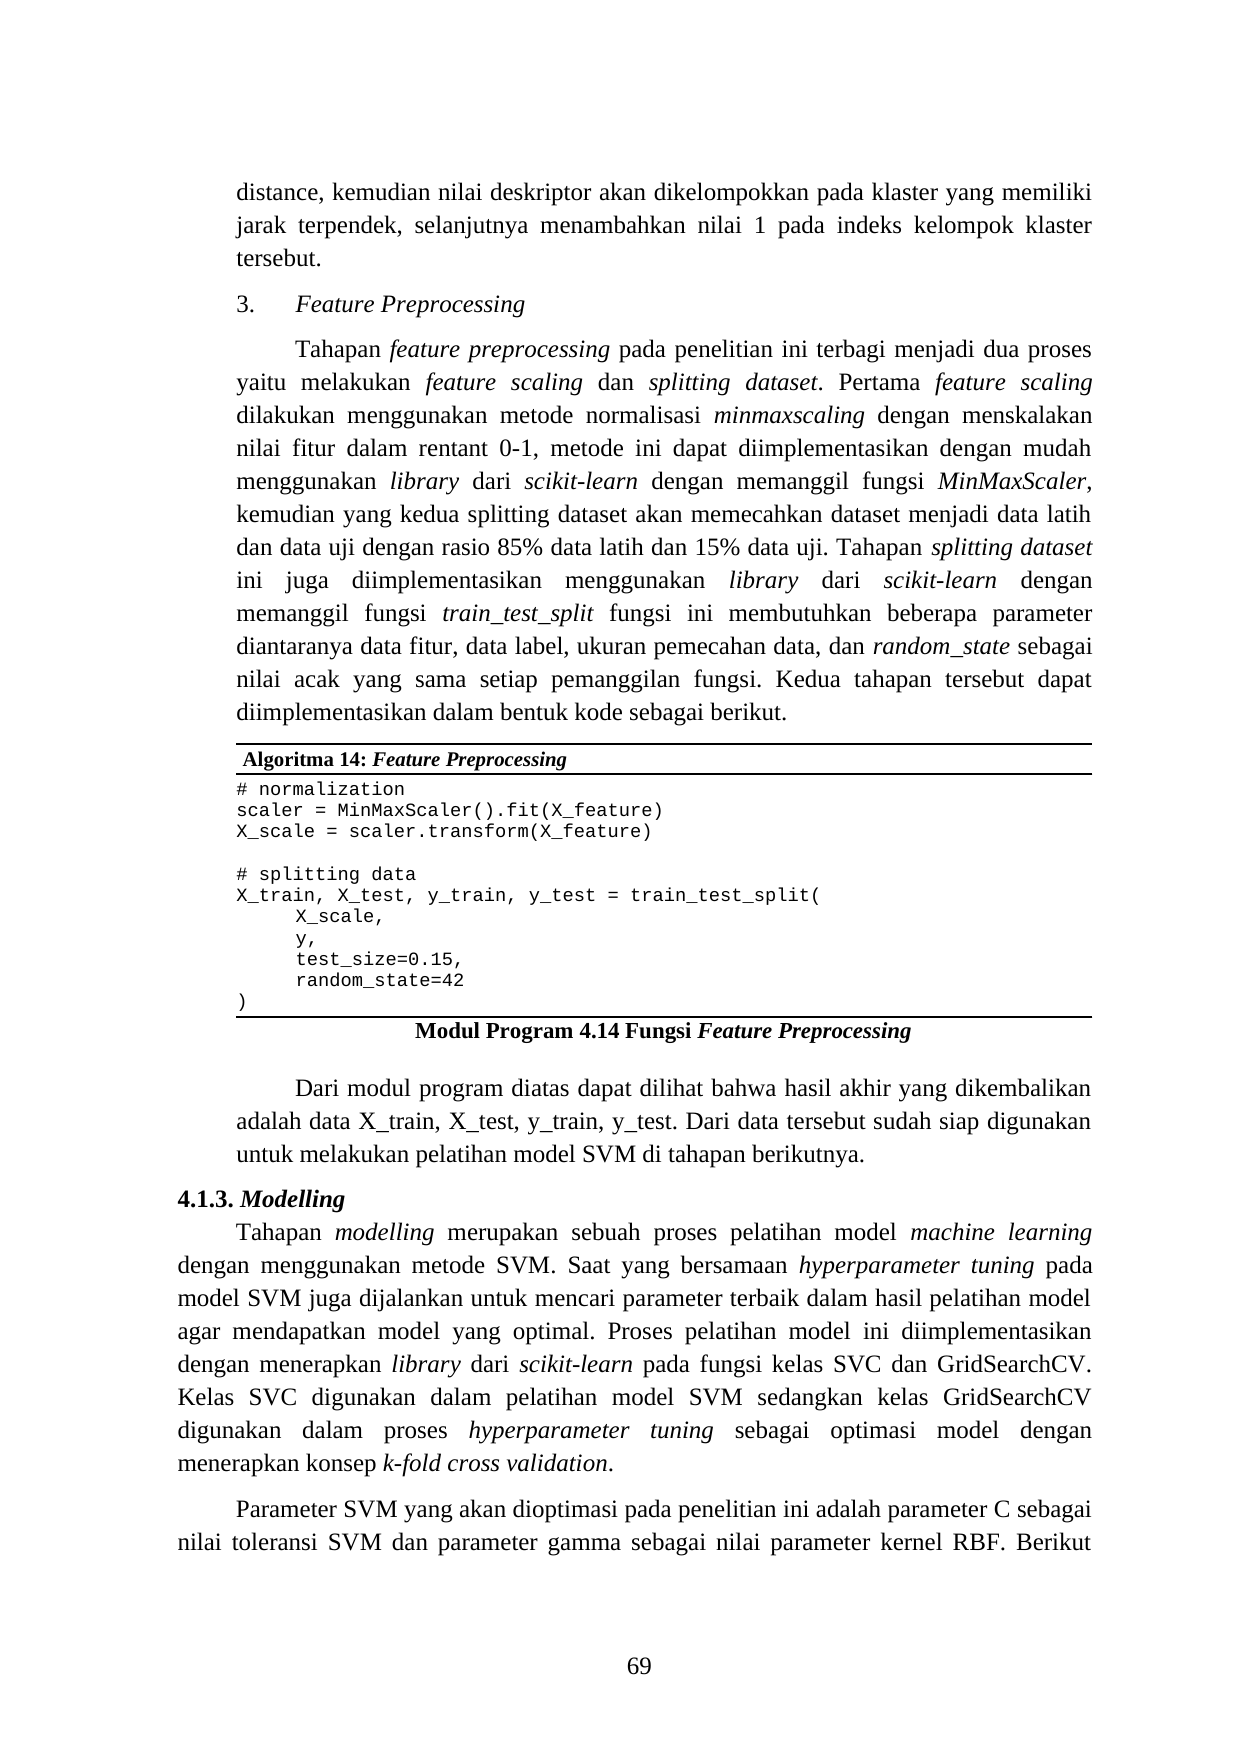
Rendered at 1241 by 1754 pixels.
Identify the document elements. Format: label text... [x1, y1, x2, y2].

text X_scale = scaler.transform(X_feature) [236, 822, 1092, 843]
text Tahapan feature preprocessing pada penelitian ini terbagi menjadi dua proses yaitu melakukan feature scaling dan splitting dataset. Pertama feature scaling dilakukan menggunakan metode normalisasi minmaxscaling dengan menskalakan nilai fitur dalam rentant 0-1, metode ini dapat diimplementasikan dengan mudah menggunakan library dari scikit-learn dengan memanggil fungsi MinMaxScaler, kemudian yang kedua splitting dataset akan memecahkan dataset menjadi data latih dan data uji dengan rasio 85% data latih dan 15% data uji. Tahapan splitting dataset ini juga diimplementasikan menggunakan library dari scikit-learn dengan memanggil fungsi train_test_split fungsi ini membutuhkan beberapa parameter diantaranya data fitur, data label, ukuran pemecahan data, dan random_state sebagai nilai acak yang sama setiap pemanggilan fungsi. Kedua tahapan tersebut dapat diimplementasikan dalam bentuk kode sebagai berikut. [236, 334, 1092, 726]
text Tahapan modelling merupakan sebuah proses pelatihan model machine learning dengan menggunakan metode SVM. Saat yang bersamaan hyperparameter tuning pada model SVM juga dijalankan untuk mencari parameter terbaik dalam hasil pelatihan model agar mendapatkan model yang optimal. Proses pelatihan model ini diimplementasikan dengan menerapkan library dari scikit-learn pada fungsi kelas SVC dan GridSearchCV. Kelas SVC digunakan dalam pelatihan model SVM sedangkan kelas GridSearchCV digunakan dalam proses hyperparameter tuning sebagai optimasi model dengan menerapkan konsep k-fold cross validation. [177, 1217, 1092, 1477]
text # splitting data [236, 865, 1092, 886]
text X_scale, [236, 907, 1092, 928]
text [177, 1494, 1092, 1556]
text scaler = MinMaxScaler().fit(X_feature) [236, 801, 1092, 822]
text test_size=0.15, [236, 950, 1092, 971]
text 4.1.3. Modelling [177, 1184, 1092, 1213]
text Modul Program 4.14 Fungsi Feature Preprocessing [236, 1018, 1092, 1044]
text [236, 177, 1092, 272]
text Dari modul program diatas dapat dilihat bahwa hasil akhir yang dikembalikan adalah data X_train, X_test, y_train, y_test. Dari data tersebut sudah siap digunakan untuk melakukan pelatihan model SVM di tahapan berikutnya. [236, 1073, 1092, 1168]
text # normalization [236, 780, 1092, 801]
list Feature Preprocessing [236, 289, 1092, 317]
text ) [236, 992, 1092, 1016]
text X_train, X_test, y_train, y_test = train_test_split( [236, 886, 1092, 907]
text random_state=42 [236, 971, 1092, 992]
text y, [236, 928, 1092, 950]
text Algoritma 14: Feature Preprocessing [236, 745, 1092, 773]
